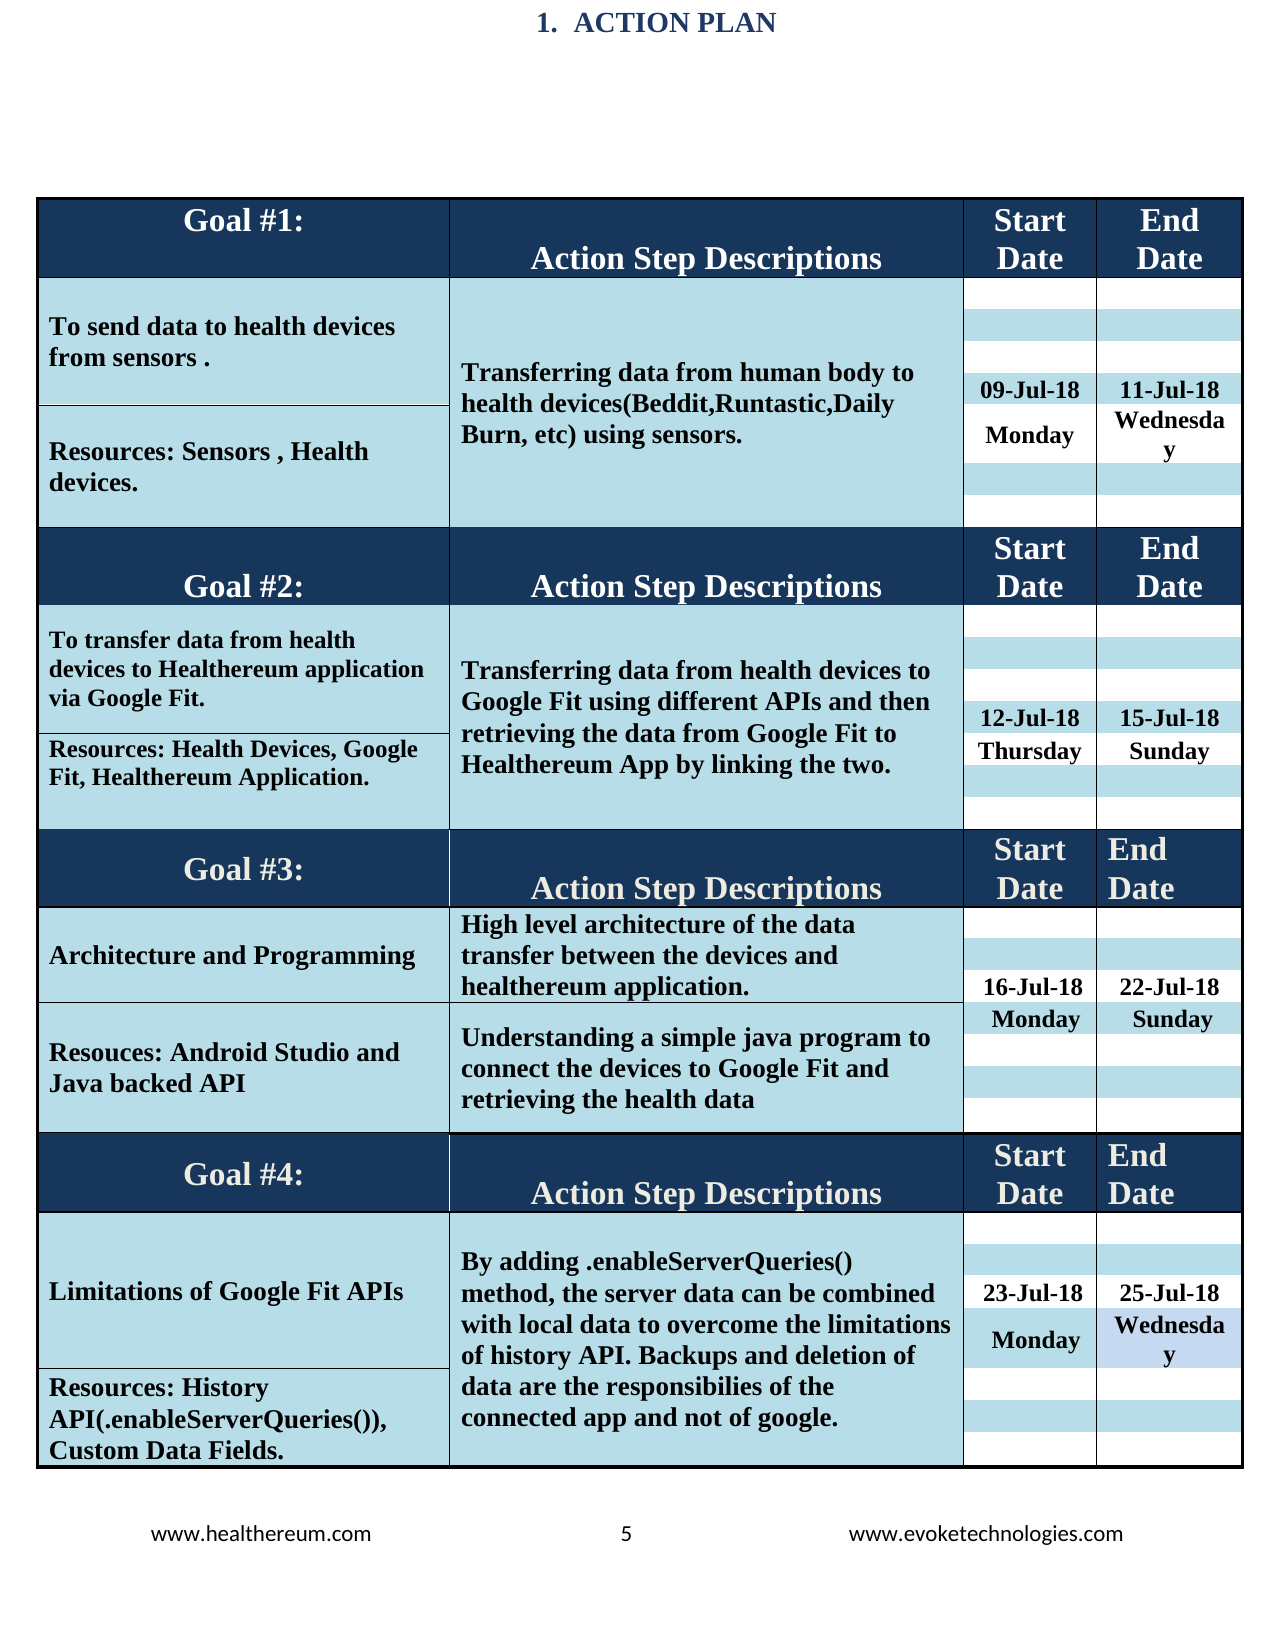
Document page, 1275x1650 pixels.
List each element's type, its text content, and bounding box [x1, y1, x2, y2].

table_cell [964, 278, 1096, 309]
table_cell Transferring data from human body to health devices(Beddit,Runtastic,Daily Burn, etc) using sensors. [450, 278, 963, 527]
table_cell 22-Jul-18 [1097, 970, 1241, 1002]
table_cell [1097, 1400, 1241, 1432]
table_cell Resources: Health Devices, Google Fit, Healthereum Application. [39, 734, 449, 829]
table_cell [964, 463, 1096, 495]
table_cell [1097, 637, 1241, 669]
table_cell End Date [1097, 528, 1241, 605]
table_cell By adding .enableServerQueries() method, the server data can be combined with local data to overcome the limitations of history API. Backups and deletion of data are the responsibilies of the connected app and not of google. [450, 1213, 963, 1465]
table_cell [964, 605, 1096, 637]
table_cell [1097, 1098, 1241, 1132]
table_cell To transfer data from health devices to Healthereum application via Google Fit. [39, 605, 449, 733]
table_cell 11-Jul-18 [1097, 373, 1241, 404]
table_cell [964, 1244, 1096, 1275]
table_cell End Date [1097, 830, 1241, 906]
table_cell [1097, 463, 1241, 495]
table_cell [1097, 278, 1241, 309]
table_cell Sunday [1097, 733, 1241, 765]
table_cell Wednesday [1097, 1308, 1241, 1368]
table_cell Start Date [964, 830, 1096, 906]
table_cell 12-Jul-18 [964, 701, 1096, 733]
table_cell Action Step Descriptions [450, 1135, 963, 1211]
table_header Goal #1: [39, 200, 449, 277]
table_cell End Date [1097, 1135, 1241, 1211]
table_cell Monday [964, 1308, 1096, 1368]
table_cell Start Date [964, 1135, 1096, 1211]
table_cell Limitations of Google Fit APIs [39, 1213, 449, 1368]
table_cell Sunday [1097, 1002, 1241, 1034]
table_cell [1097, 1432, 1241, 1465]
table_cell Action Step Descriptions [450, 830, 963, 906]
table_cell [1097, 669, 1241, 701]
table_cell 25-Jul-18 [1097, 1275, 1241, 1307]
table_cell Transferring data from health devices to Google Fit using different APIs and then retrieving the data from Google Fit to Healthereum App by linking the two. [450, 605, 963, 829]
table_cell [964, 341, 1096, 373]
table_cell [1097, 605, 1241, 637]
table_cell [964, 1066, 1096, 1098]
table_header End Date [1097, 200, 1241, 277]
table_header Start Date [964, 200, 1096, 277]
table_cell Monday [964, 1002, 1096, 1034]
table_cell [964, 1400, 1096, 1432]
table_cell [1097, 495, 1241, 527]
table_header Action Step Descriptions [450, 200, 963, 277]
table_cell Resources: History API(.enableServerQueries()), Custom Data Fields. [39, 1369, 449, 1465]
table_cell Resouces: Android Studio and Java backed API [39, 1003, 449, 1132]
table_cell [1097, 1368, 1241, 1400]
table_cell [964, 1213, 1096, 1243]
table_cell [1097, 341, 1241, 373]
table_cell Goal #3: [39, 829, 449, 906]
table_cell [1097, 1066, 1241, 1098]
table_cell Monday [964, 405, 1096, 463]
table_cell [1097, 938, 1241, 970]
table_cell [964, 938, 1096, 970]
table_cell 09-Jul-18 [964, 373, 1096, 404]
table_cell [1097, 797, 1241, 829]
table_cell [964, 765, 1096, 797]
table_cell [1097, 908, 1241, 938]
table_cell [964, 1368, 1096, 1400]
table_cell 23-Jul-18 [964, 1275, 1096, 1307]
table_cell [964, 797, 1096, 829]
table_cell Resources: Sensors , Health devices. [39, 406, 449, 527]
table_cell To send data to health devices from sensors . [39, 278, 449, 404]
table_cell High level architecture of the data transfer between the devices and healthereum application. [450, 908, 963, 1002]
table_cell [964, 1432, 1096, 1465]
table_cell Action Step Descriptions [450, 527, 963, 605]
table_cell [1097, 309, 1241, 341]
table_cell [1097, 1244, 1241, 1275]
table_cell [964, 669, 1096, 701]
table_cell Goal #2: [39, 528, 449, 605]
table_cell Understanding a simple java program to connect the devices to Google Fit and retrieving the health data [450, 1003, 963, 1132]
table_cell [1097, 765, 1241, 797]
table_cell [1097, 1034, 1241, 1066]
table_cell [964, 495, 1096, 527]
table_cell 16-Jul-18 [964, 970, 1096, 1002]
table_cell Wednesday [1097, 405, 1241, 463]
table_header ACTION PLAN [0, 0, 1275, 39]
table_cell Architecture and Programming [39, 908, 449, 1002]
table_cell [964, 1098, 1096, 1132]
table_cell [964, 309, 1096, 341]
table_cell [964, 637, 1096, 669]
table_cell Start Date [964, 527, 1096, 605]
table_cell [964, 908, 1096, 938]
table_cell Thursday [964, 733, 1096, 765]
table_cell [1097, 1213, 1241, 1243]
table_cell 15-Jul-18 [1097, 701, 1241, 733]
table_cell Goal #4: [39, 1133, 449, 1211]
table_cell [964, 1034, 1096, 1066]
